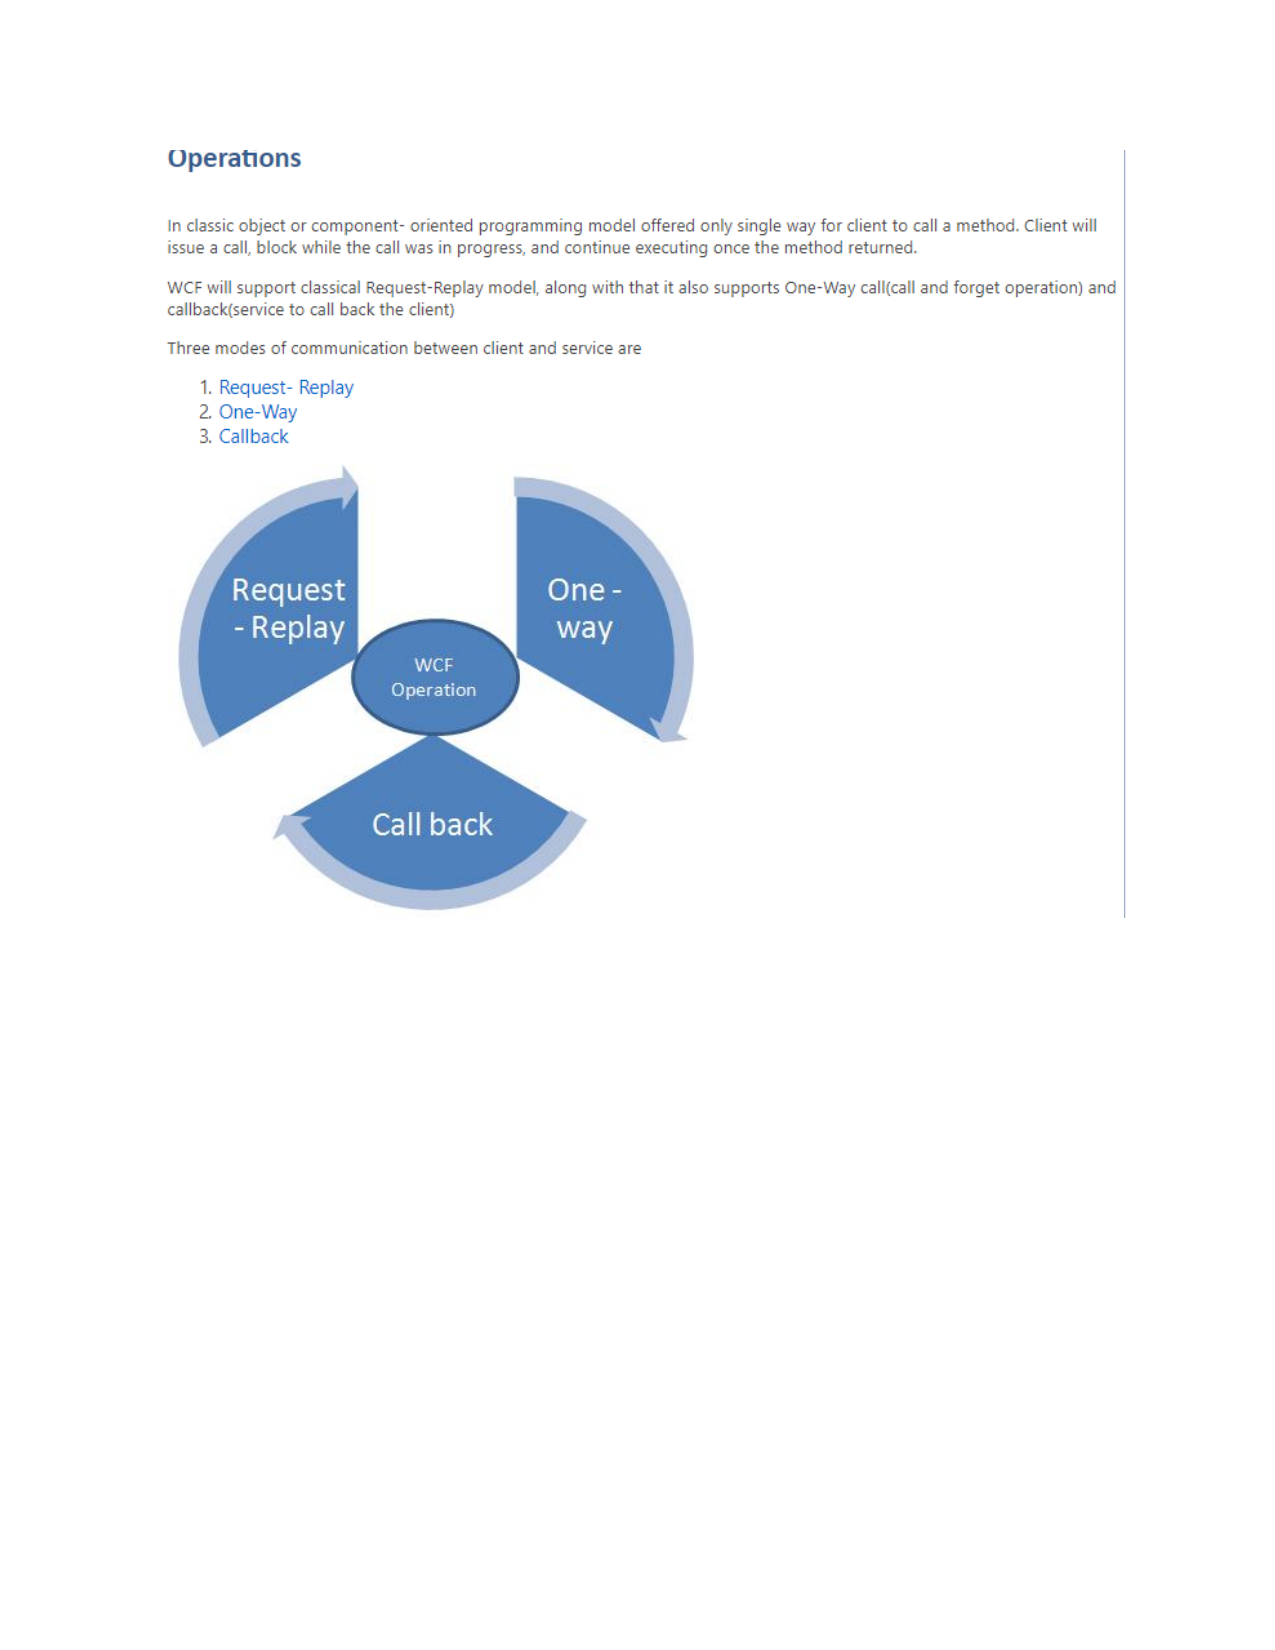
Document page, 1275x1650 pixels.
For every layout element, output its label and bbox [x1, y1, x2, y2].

picture [150, 150, 1125, 918]
